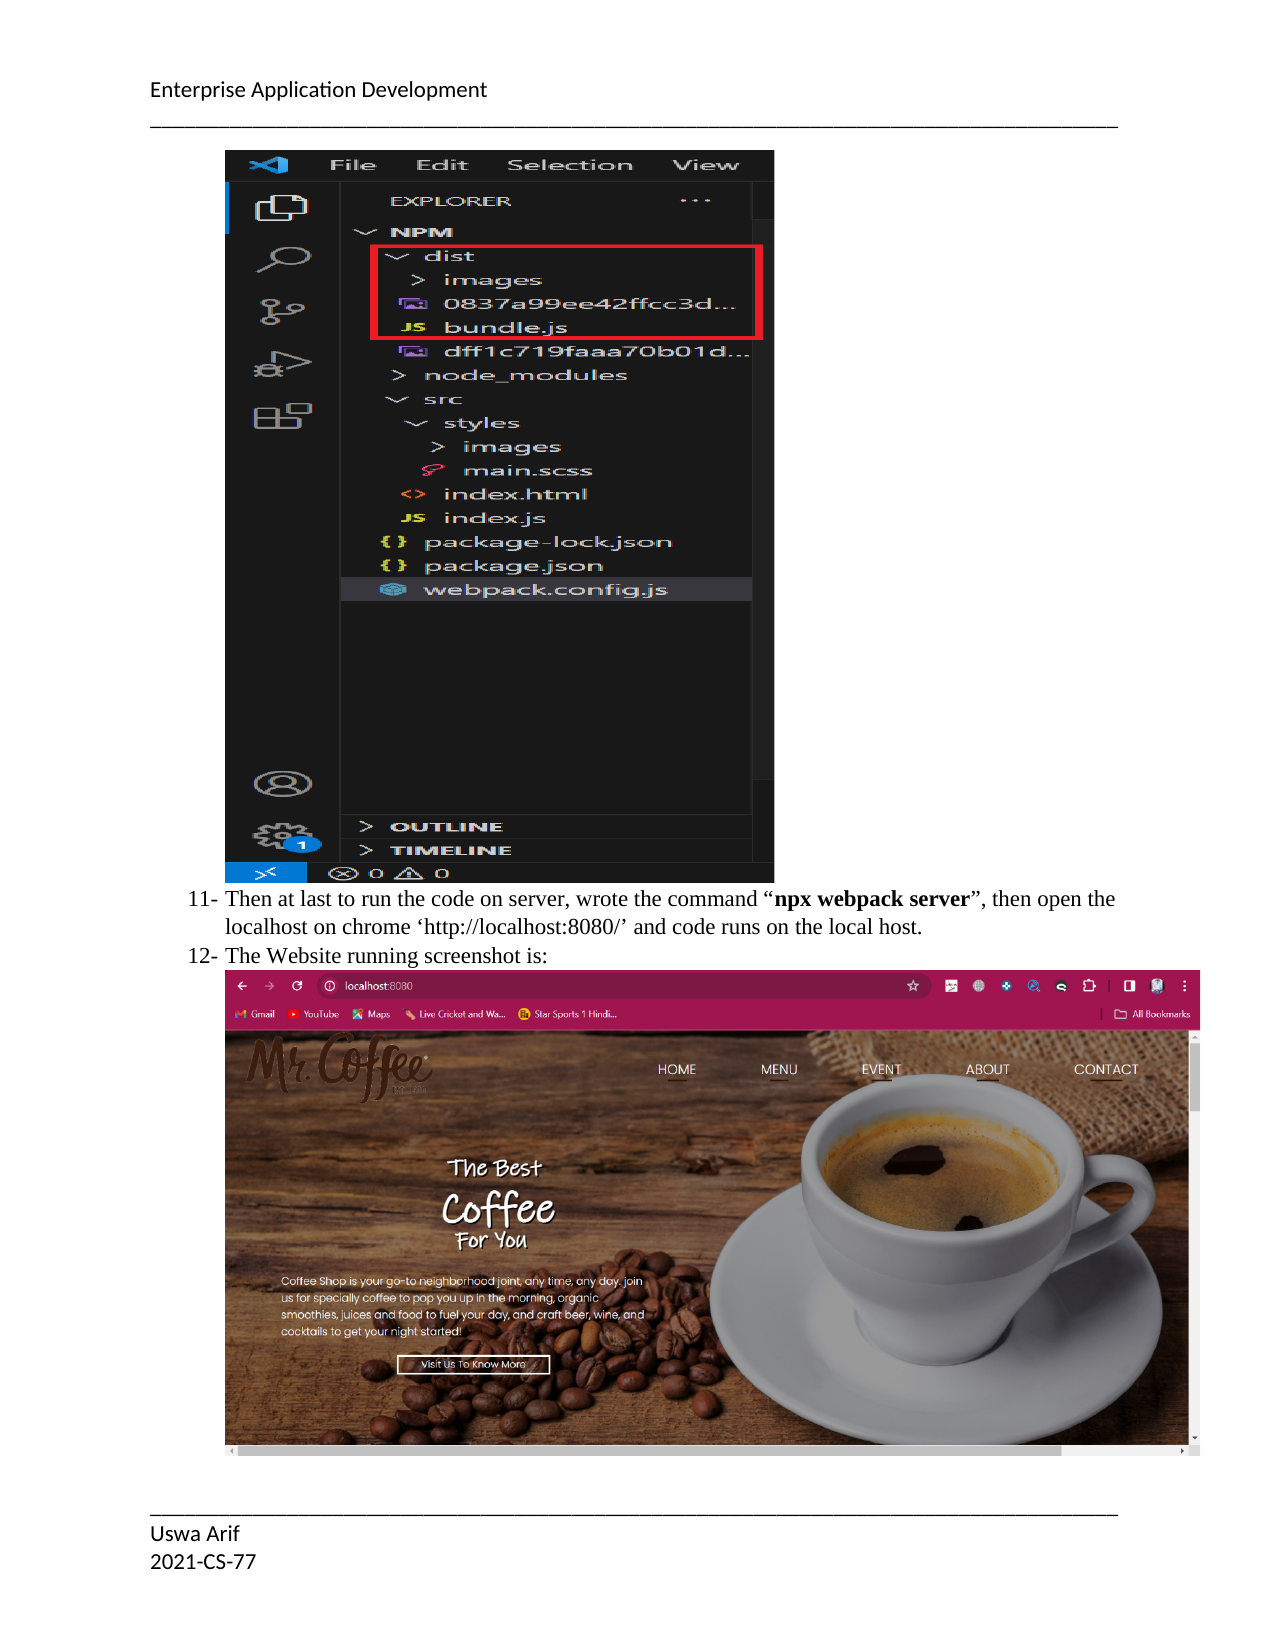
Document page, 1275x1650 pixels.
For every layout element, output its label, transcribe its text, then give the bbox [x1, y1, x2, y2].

picture [225, 150, 775, 883]
list The Website running screenshot is: [187, 942, 1125, 968]
list Then at last to run the code on server, wrote the command “npx webpack server”, then open the localhost on chrome ‘http://localhost:8080/’ and code runs on the local host. [187, 885, 1125, 939]
picture [225, 970, 1200, 1456]
